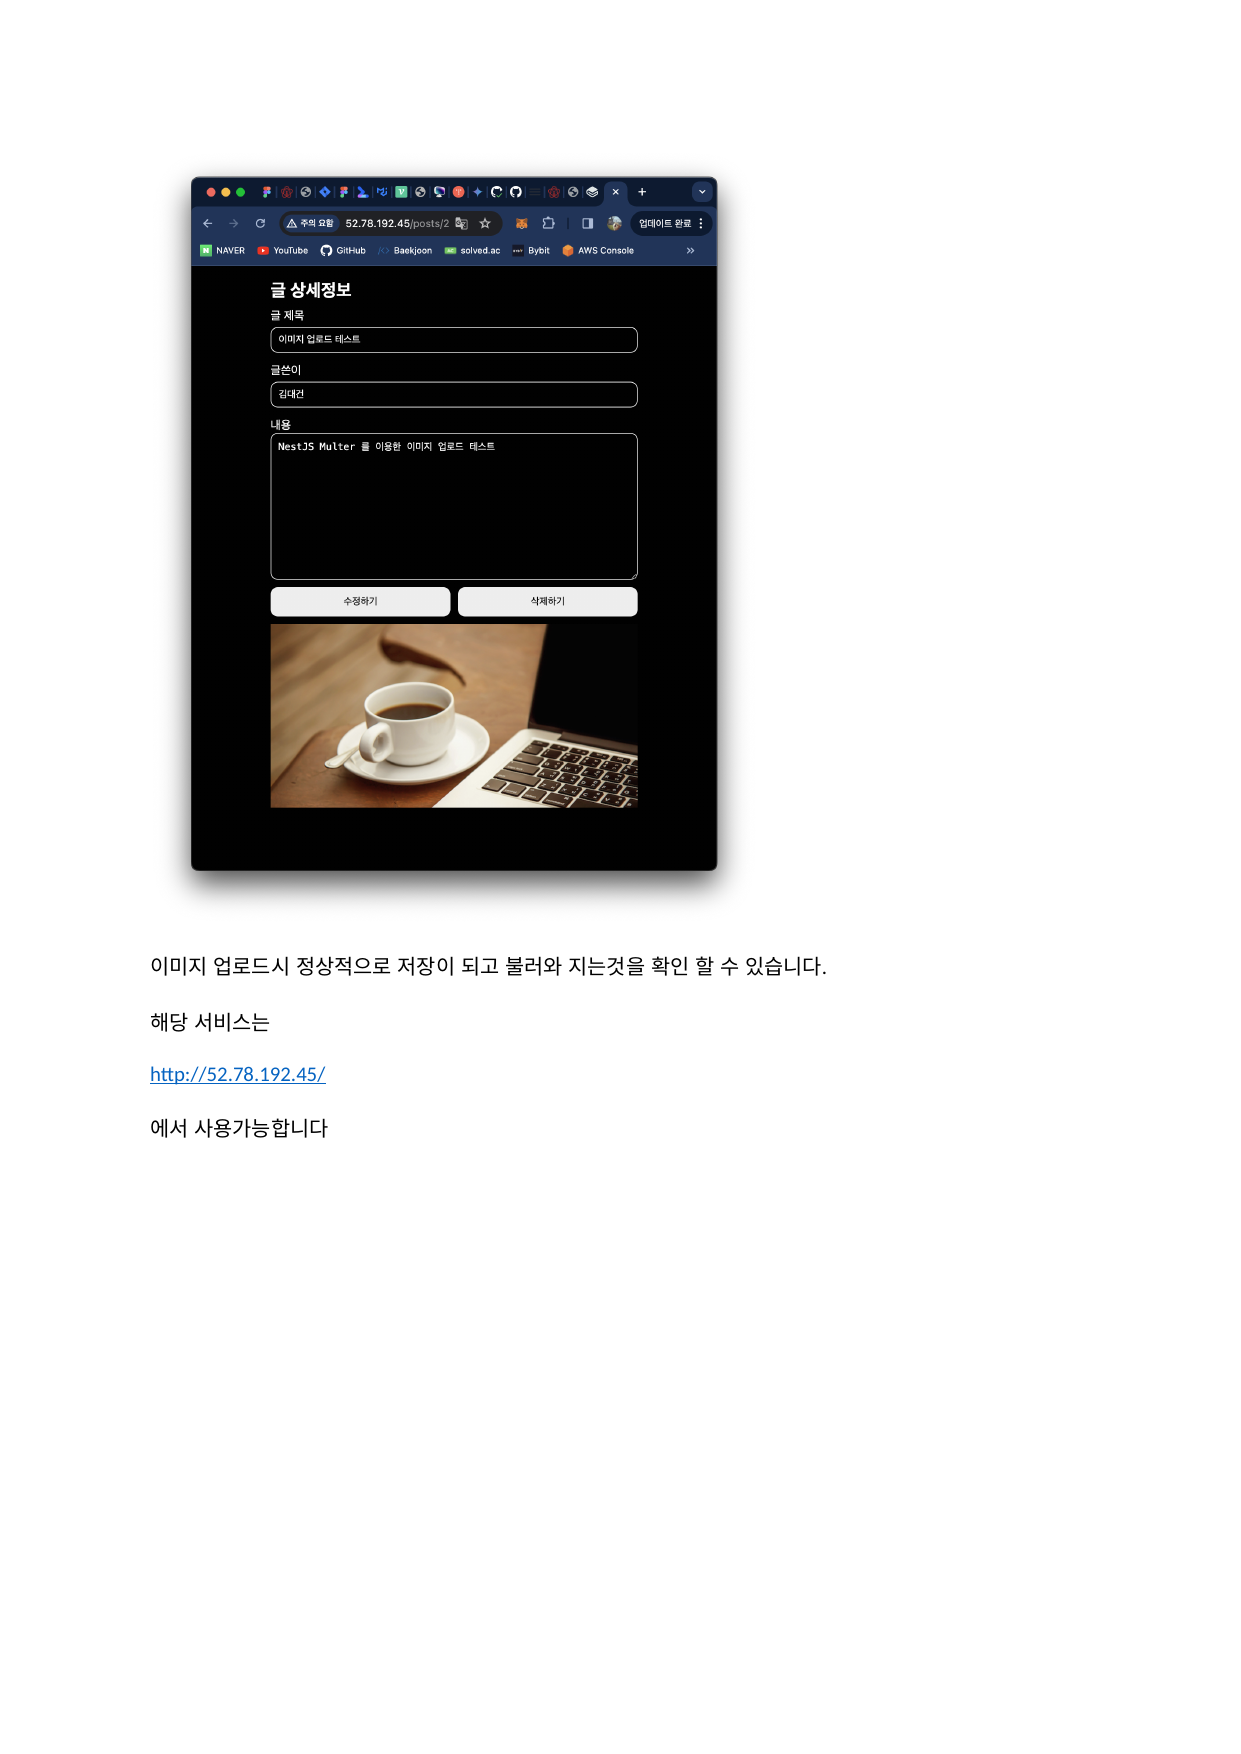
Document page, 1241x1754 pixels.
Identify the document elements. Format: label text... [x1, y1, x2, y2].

text 에서 사용가능합니다 [150, 1112, 1090, 1142]
text 이미지 업로드시 정상적으로 저장이 되고 불러와 지는것을 확인 할 수 있습니다. [150, 950, 1090, 980]
picture [150, 150, 758, 925]
text http://52.78.192.45/ [150, 1061, 1090, 1087]
text 해당 서비스는 [150, 1006, 1090, 1036]
